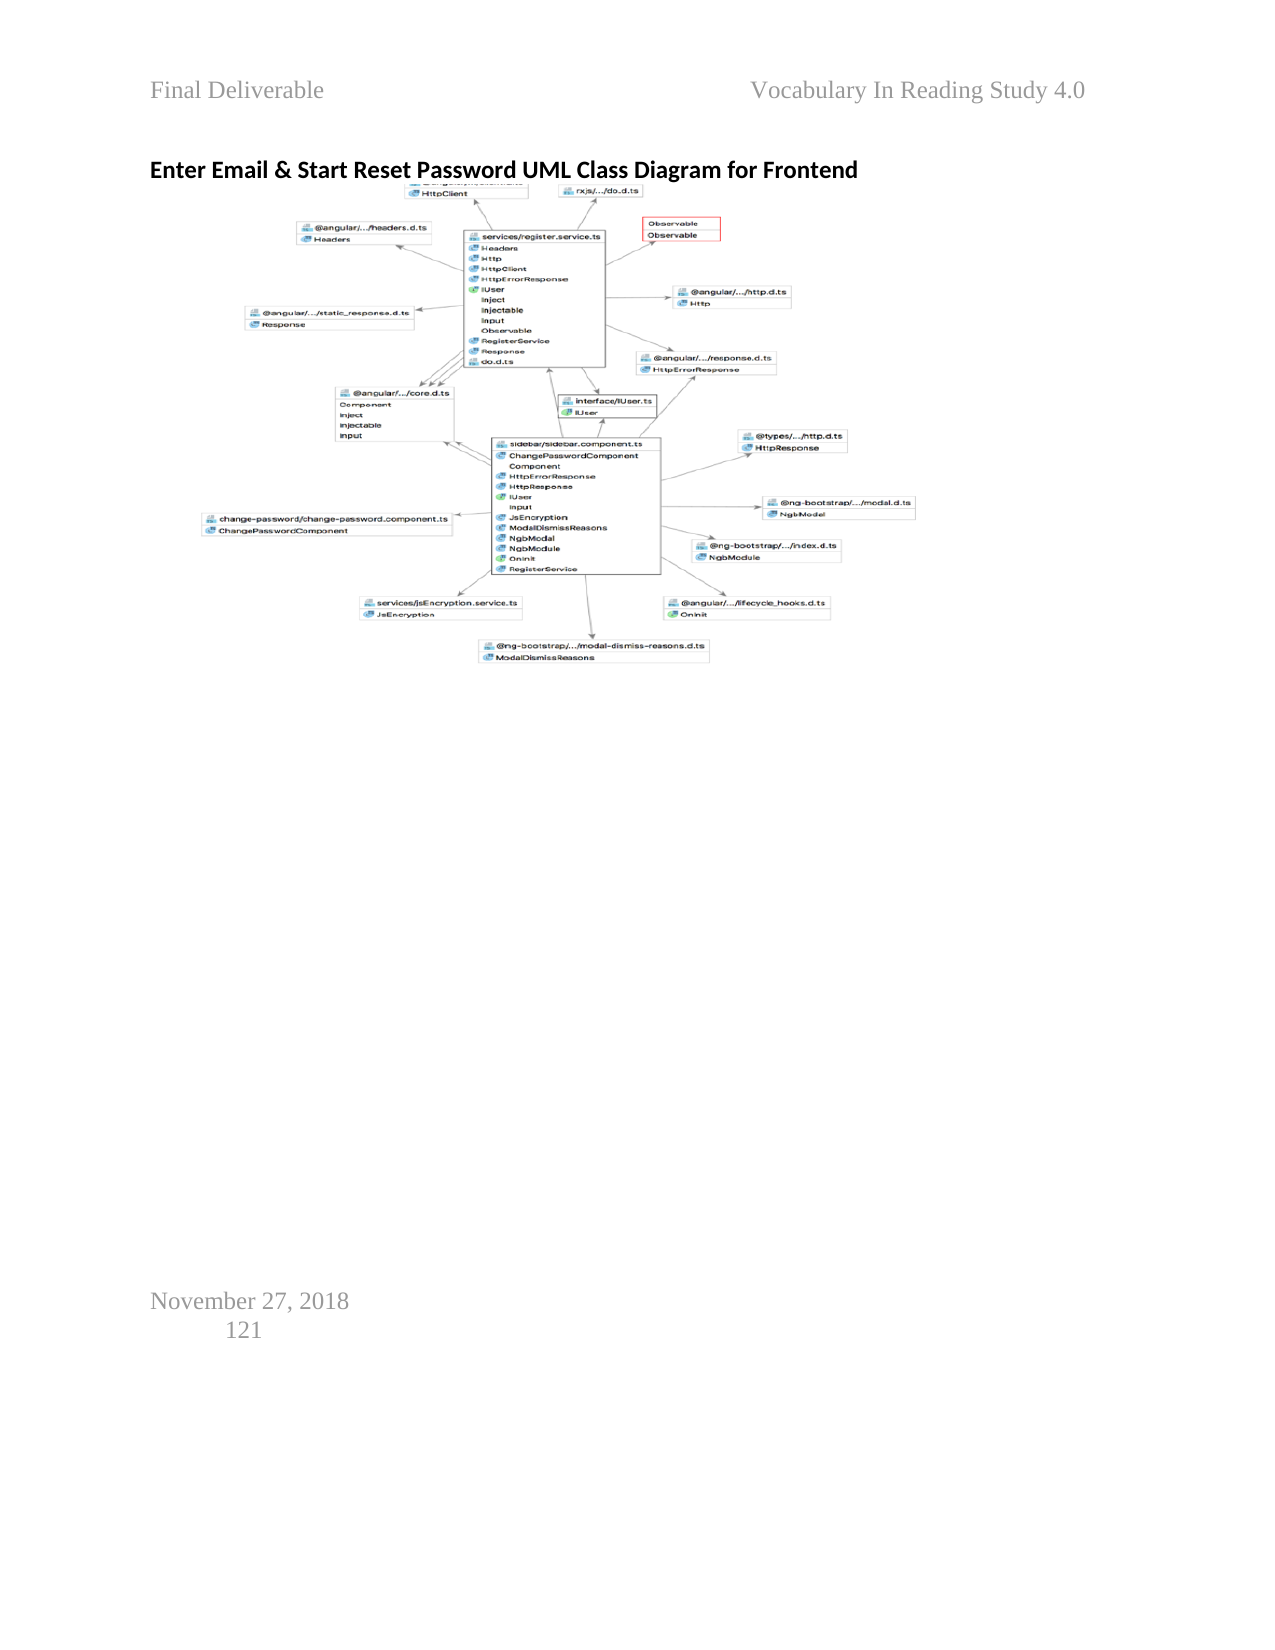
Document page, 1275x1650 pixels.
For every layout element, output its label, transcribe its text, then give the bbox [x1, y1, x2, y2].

picture [150, 184, 986, 688]
subtitle Enter Email & Start Reset Password UML Class Diagram for Frontend [150, 154, 1125, 185]
